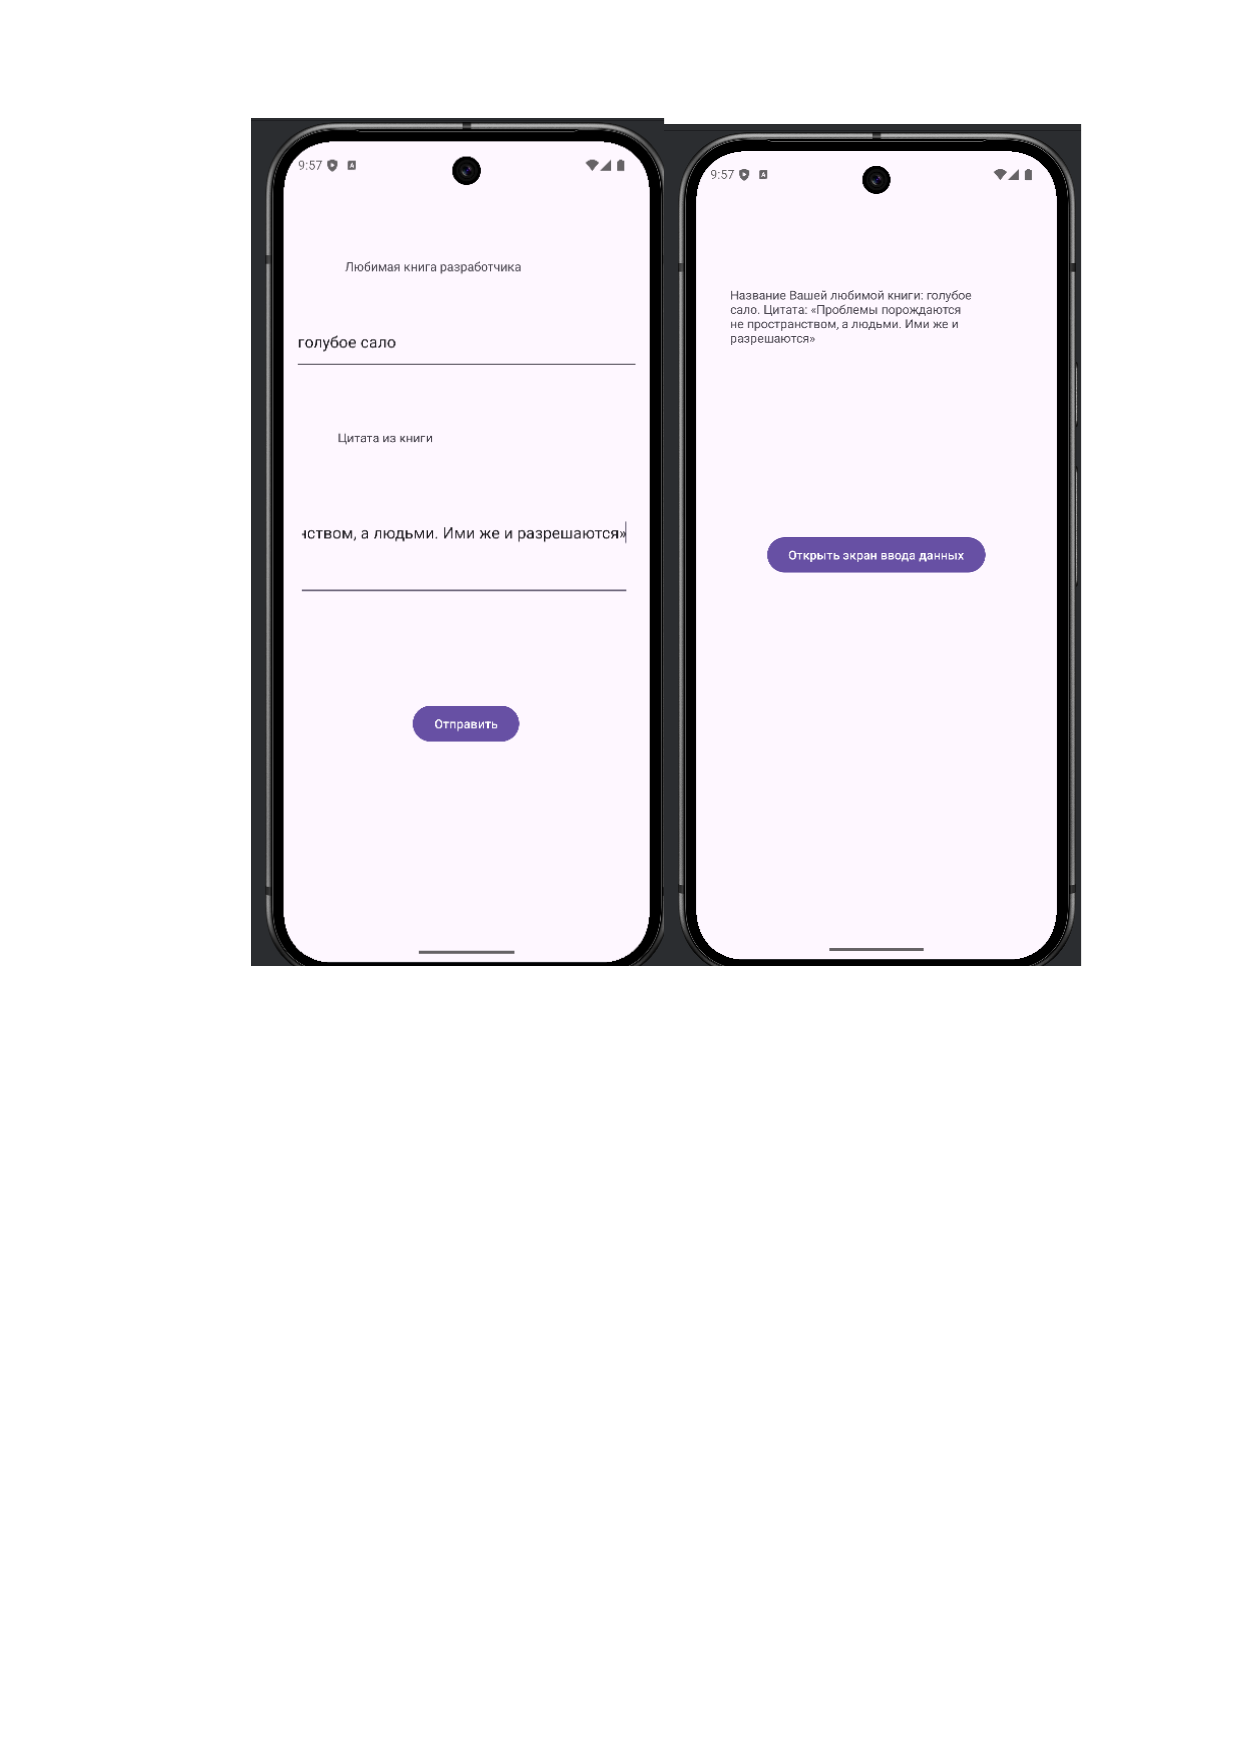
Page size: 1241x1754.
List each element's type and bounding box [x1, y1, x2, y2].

picture [251, 118, 1082, 966]
